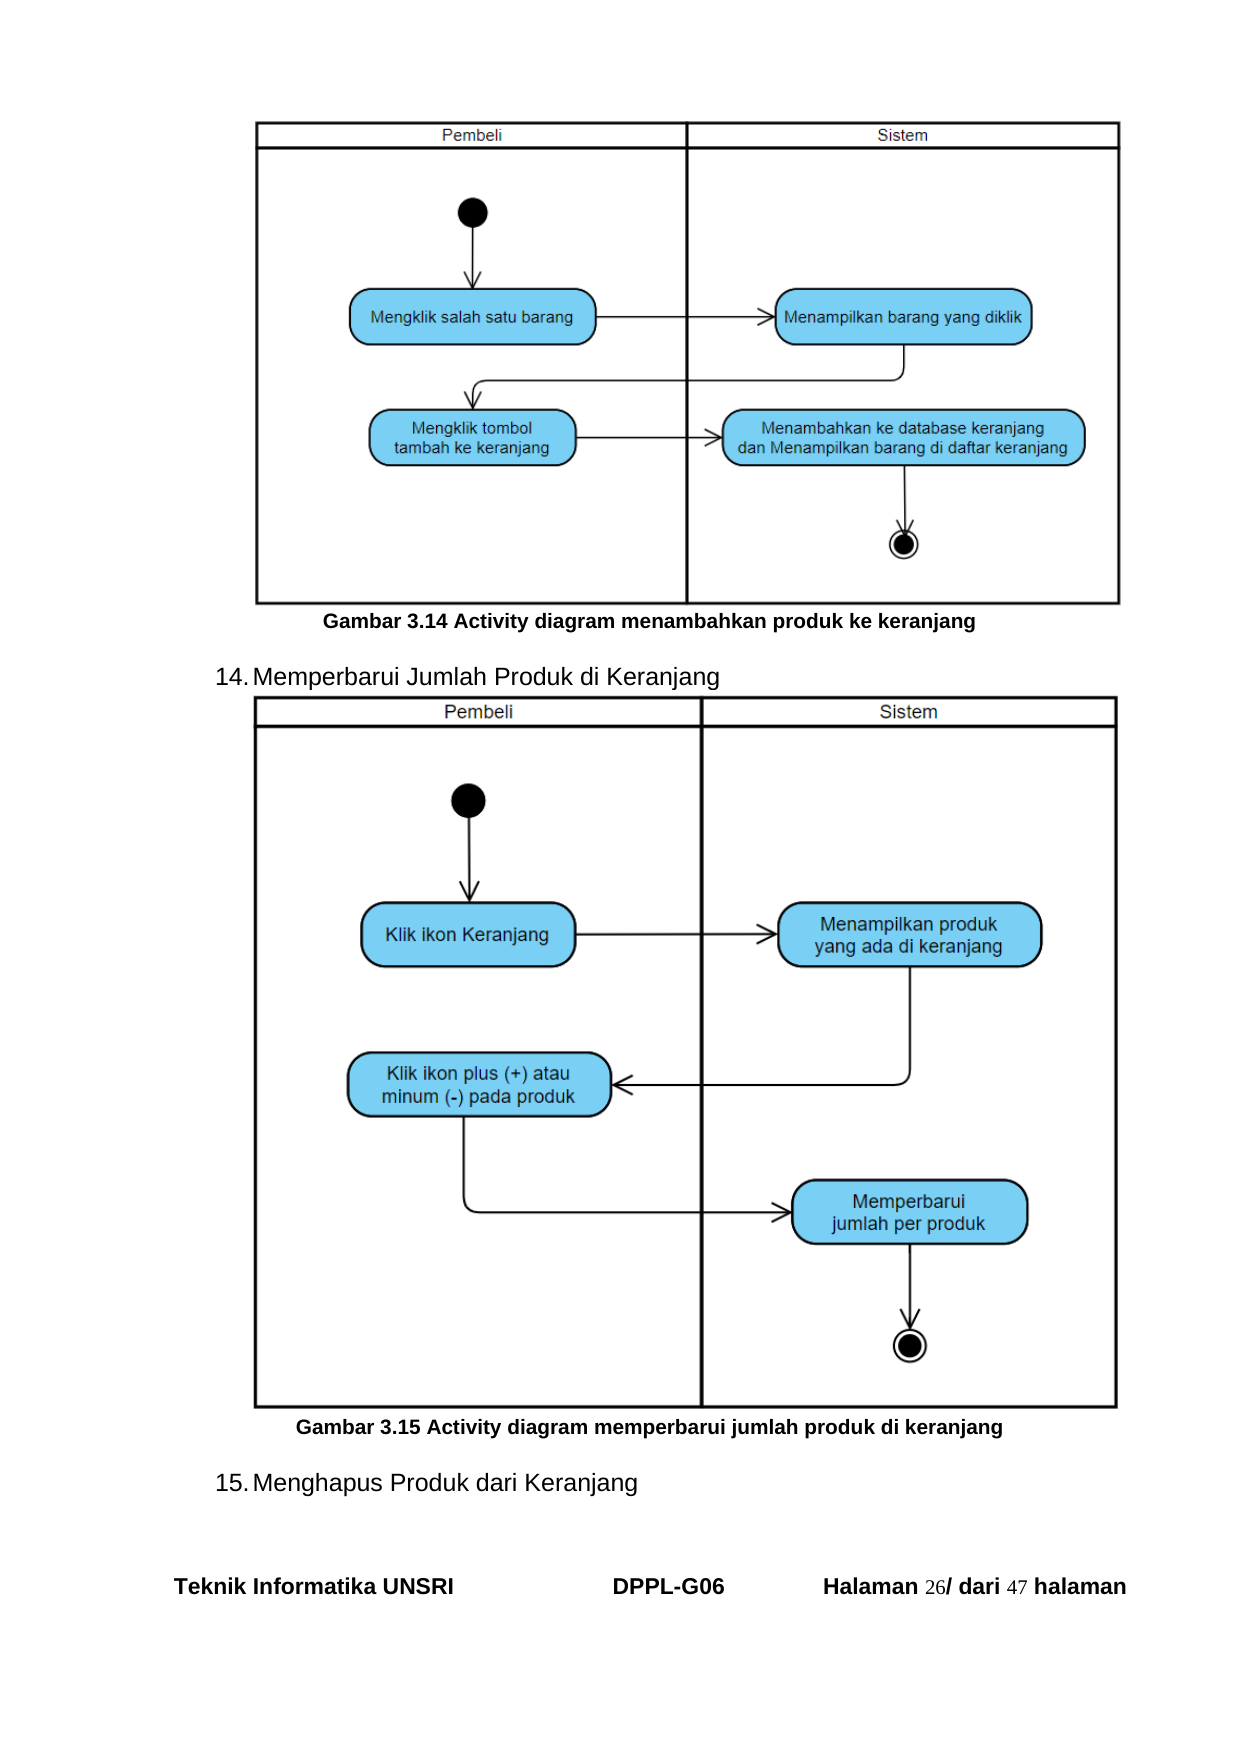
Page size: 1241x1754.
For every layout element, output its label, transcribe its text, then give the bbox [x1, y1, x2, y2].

text Gambar 3.15 Activity diagram memperbarui jumlah produk di keranjang [177, 1415, 1122, 1439]
list Menghapus Produk dari Keranjang [215, 1468, 1122, 1497]
picture [252, 118, 1123, 610]
text Gambar 3.14 Activity diagram menambahkan produk ke keranjang [177, 609, 1122, 633]
list Memperbarui Jumlah Produk di Keranjang [215, 662, 1122, 691]
picture [252, 690, 1123, 1416]
